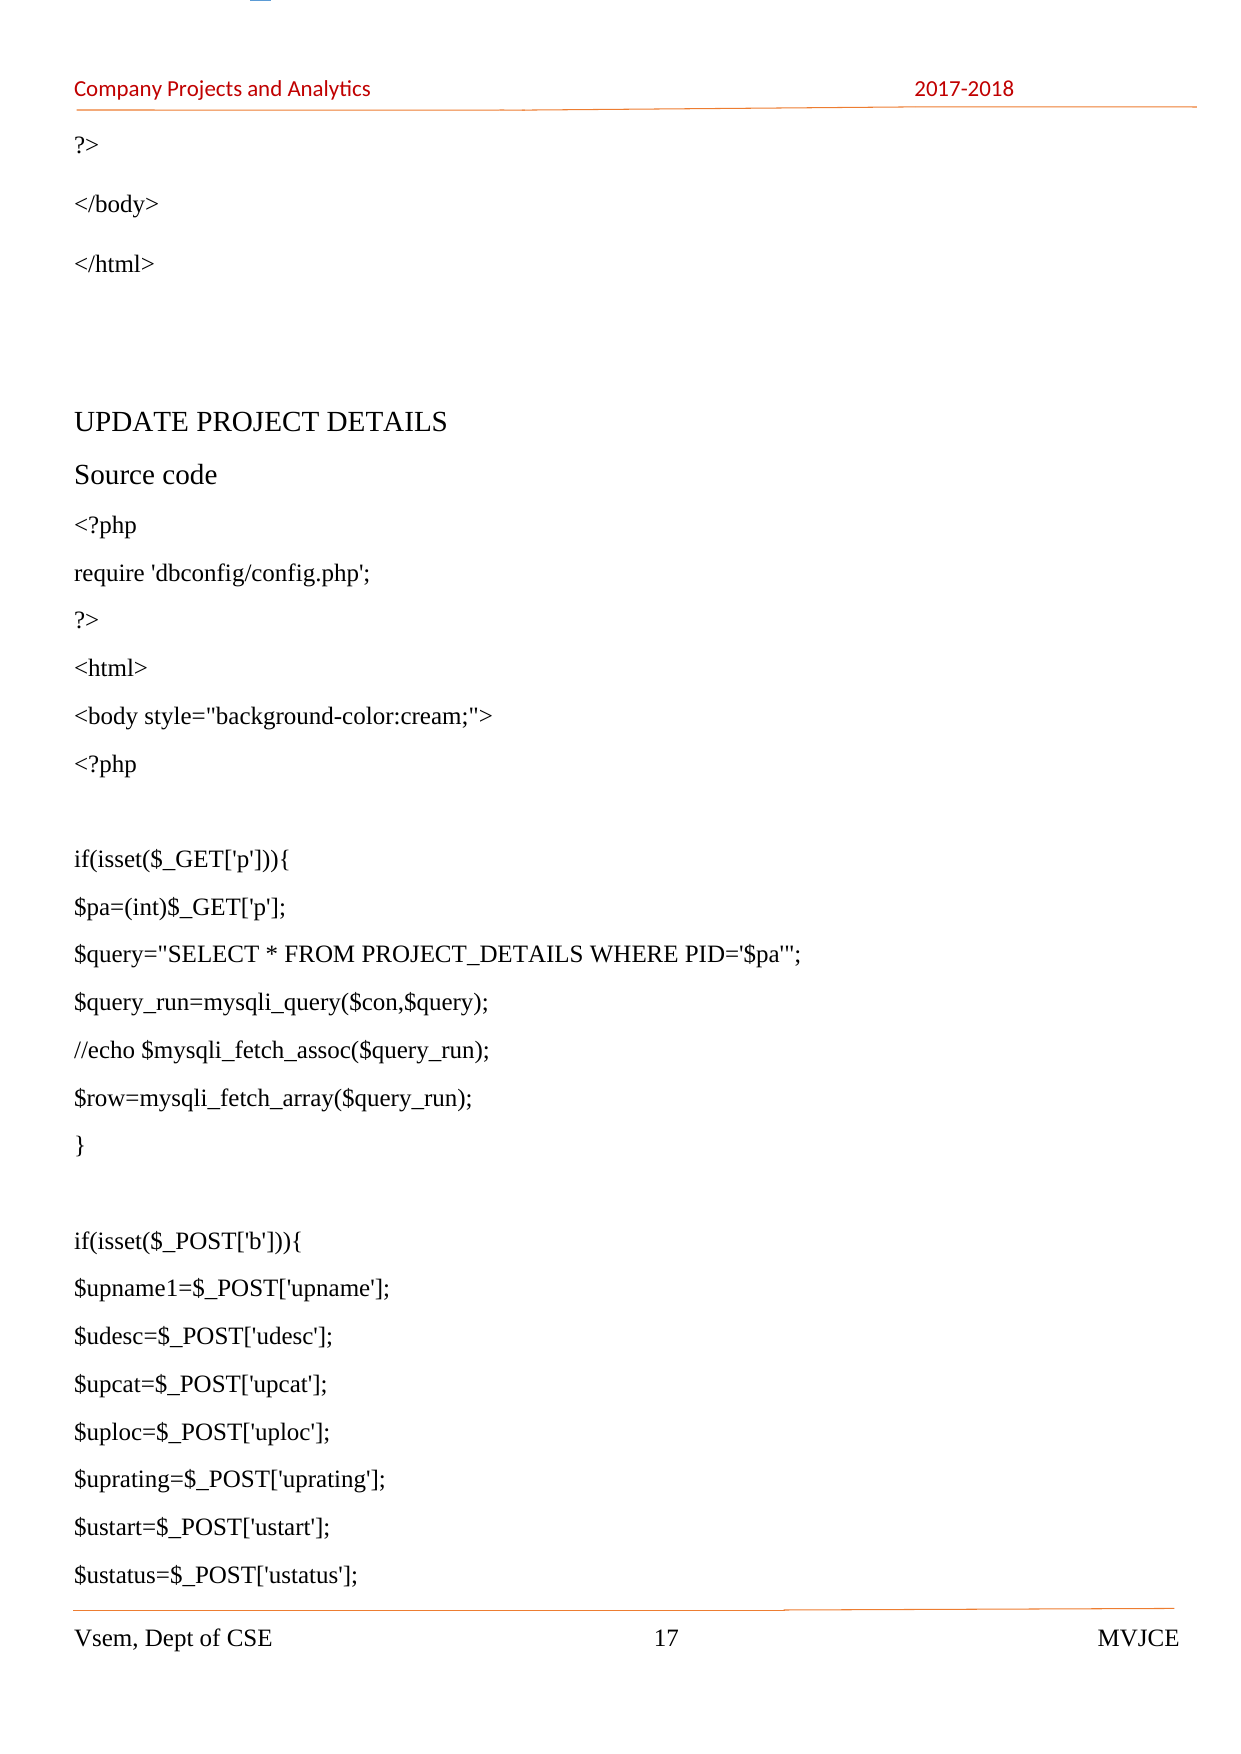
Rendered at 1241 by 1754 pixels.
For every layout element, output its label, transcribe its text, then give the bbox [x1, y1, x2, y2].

text $uploc=$_POST['uploc']; [74, 1417, 1181, 1445]
text UPDATE PROJECT DETAILS [74, 404, 1181, 438]
text $ustart=$_POST['ustart']; [74, 1512, 1181, 1541]
text Source code [74, 457, 1181, 491]
text $pa=(int)$_GET['p']; [74, 892, 1181, 921]
text require 'dbconfig/config.php'; [74, 558, 1181, 587]
text <?php [74, 510, 1181, 539]
text <body style="background-color:cream;"> [74, 701, 1181, 730]
text </body> [74, 189, 1181, 218]
text $udesc=$_POST['udesc']; [74, 1321, 1181, 1350]
text $query_run=mysqli_query($con,$query); [74, 987, 1181, 1016]
text if(isset($_GET['p'])){ [74, 844, 1181, 873]
text //echo $mysqli_fetch_assoc($query_run); [74, 1035, 1181, 1064]
text $uprating=$_POST['uprating']; [74, 1464, 1181, 1493]
text $ustatus=$_POST['ustatus']; [74, 1560, 1181, 1588]
text $query="SELECT * FROM PROJECT_DETAILS WHERE PID='$pa'"; [74, 939, 1181, 968]
text <?php [74, 749, 1181, 777]
text } [74, 1130, 1181, 1159]
text $row=mysqli_fetch_array($query_run); [74, 1083, 1181, 1111]
text <html> [74, 653, 1181, 682]
text </html> [74, 249, 1181, 278]
text ?> [74, 606, 1181, 634]
text $upname1=$_POST['upname']; [74, 1273, 1181, 1302]
text ?> [74, 130, 1181, 158]
text $upcat=$_POST['upcat']; [74, 1369, 1181, 1398]
text if(isset($_POST['b'])){ [74, 1226, 1181, 1254]
